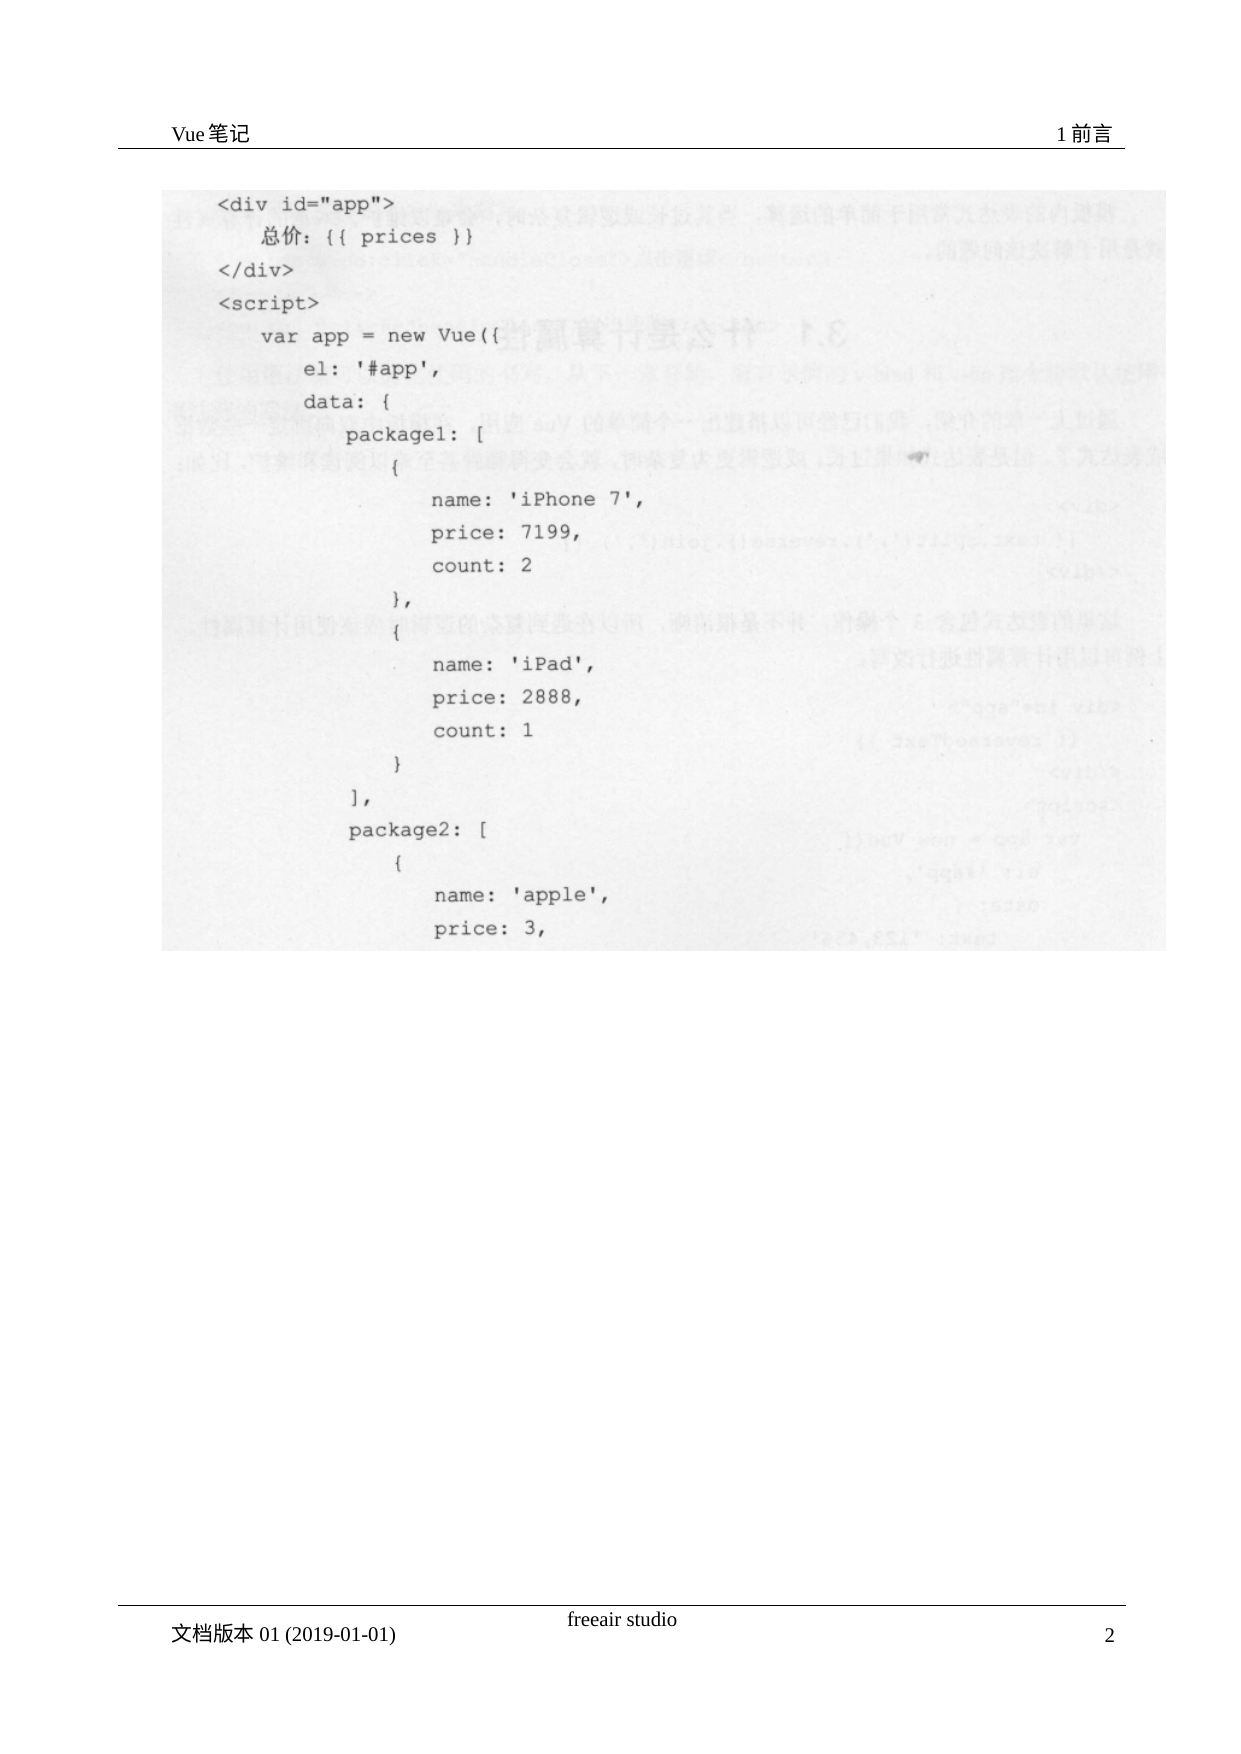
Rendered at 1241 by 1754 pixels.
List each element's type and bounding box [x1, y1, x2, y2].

picture [161, 190, 1166, 951]
